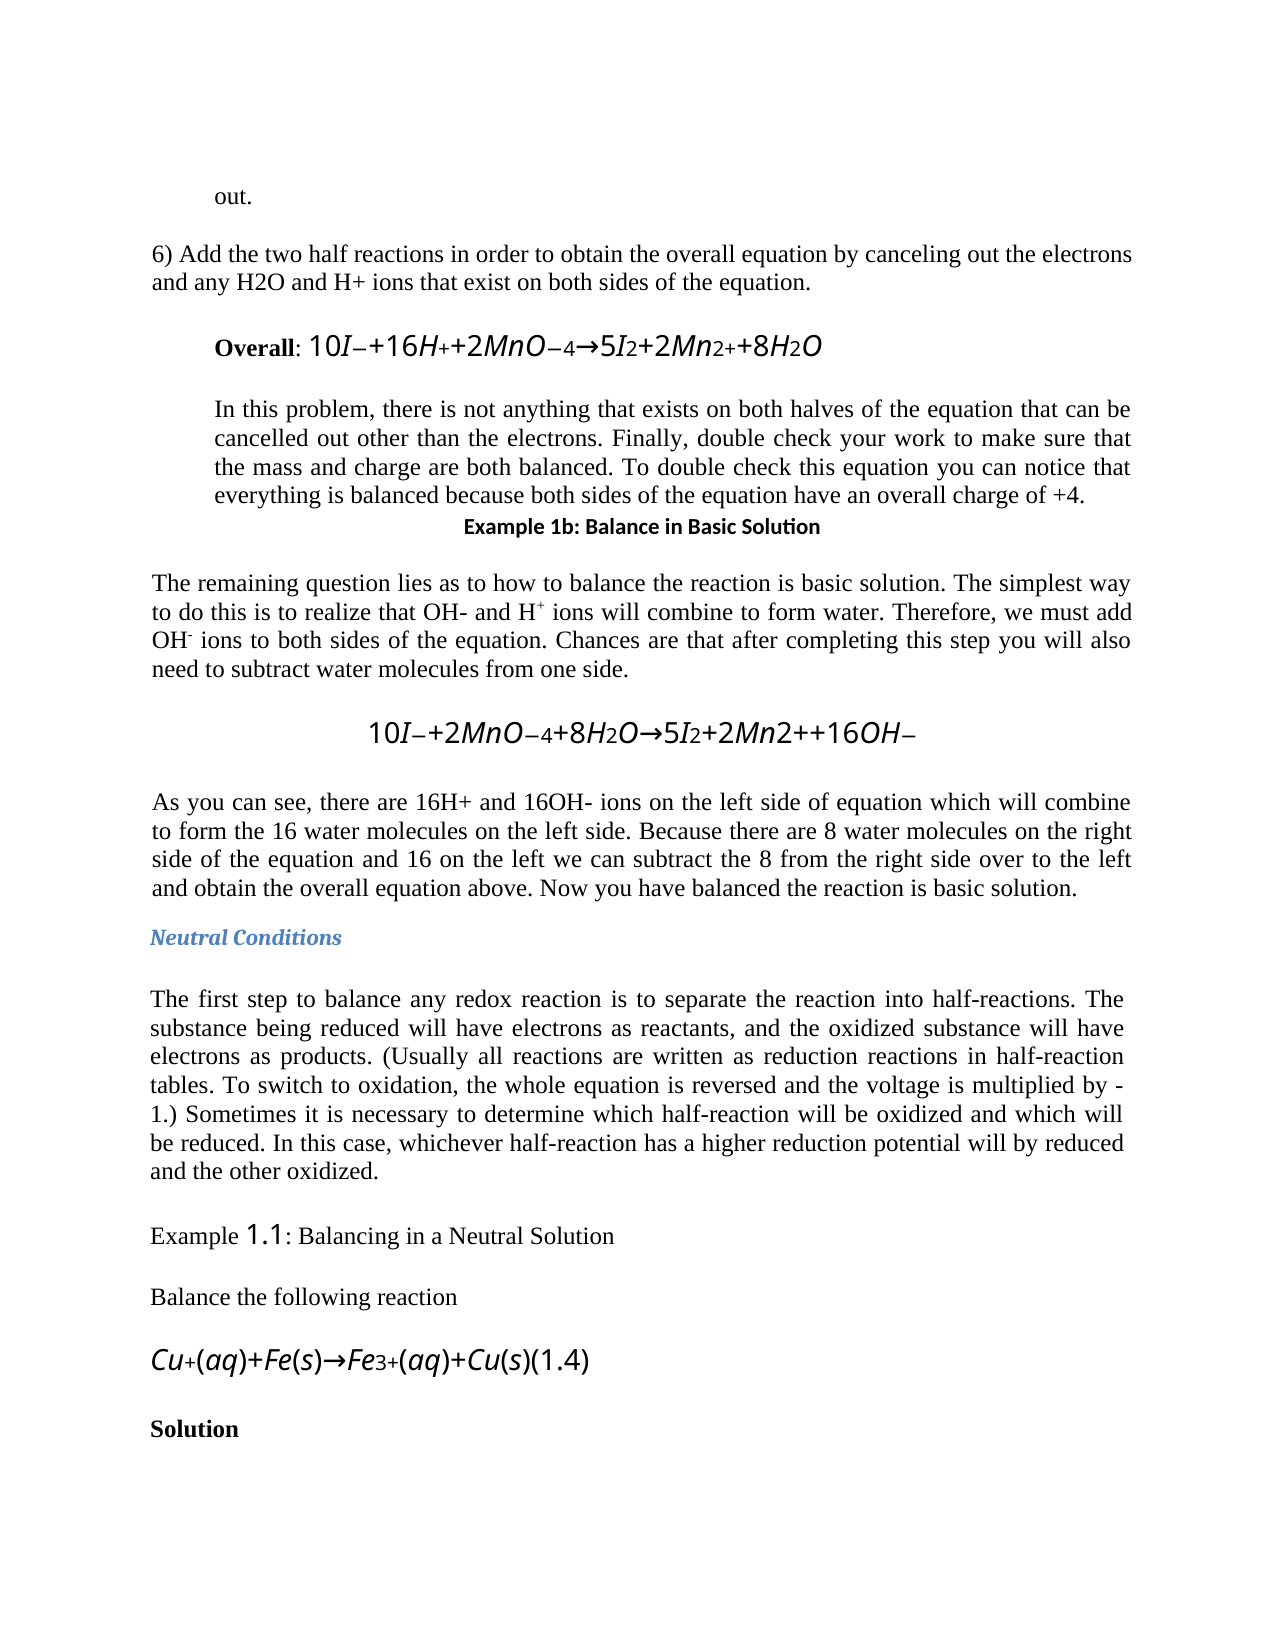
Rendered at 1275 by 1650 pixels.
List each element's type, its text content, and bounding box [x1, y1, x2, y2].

table_cell The remaining question lies as to how to balance the reaction is basic solution. The simplest way to do this is to realize that OH- and H+ ions will combine to form water. Therefore, we must add OH- ions to both sides of the equation. Chances are that after completing this step you will also need to subtract water molecules from one side. 10I−+2MnO−4+8H2O→5I2+2Mn2++16OH− As you can see, there are 16H+ and 16OH- ions on the left side of equation which will combine to form the 16 water molecules on the left side. Because there are 8 water molecules on the right side of the equation and 16 on the left we can subtract the 8 from the right side over to the left and obtain the overall equation above. Now you have balanced the reaction is basic solution. [150, 567, 1134, 904]
subtitle Neutral Conditions [150, 924, 1125, 951]
table_header Example 1b: Balance in Basic Solution [150, 511, 1134, 567]
title Example 1.1: Balancing in a Neutral Solution [150, 1214, 1125, 1253]
text Balance the following reaction [150, 1282, 1125, 1311]
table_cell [150, 150, 1134, 511]
text Cu+(aq)+Fe(s)→Fe3+(aq)+Cu(s)(1.4) [150, 1340, 1125, 1379]
text The first step to balance any redox reaction is to separate the reaction into half-reactions. The substance being reduced will have electrons as reactants, and the oxidized substance will have electrons as products. (Usually all reactions are written as reduction reactions in half-reaction tables. To switch to oxidation, the whole equation is reversed and the voltage is multiplied by -1.) Sometimes it is necessary to determine which half-reaction will be oxidized and which will be reduced. In this case, whichever half-reaction has a higher reduction potential will by reduced and the other oxidized. [150, 984, 1125, 1185]
text Solution [150, 1414, 1125, 1443]
